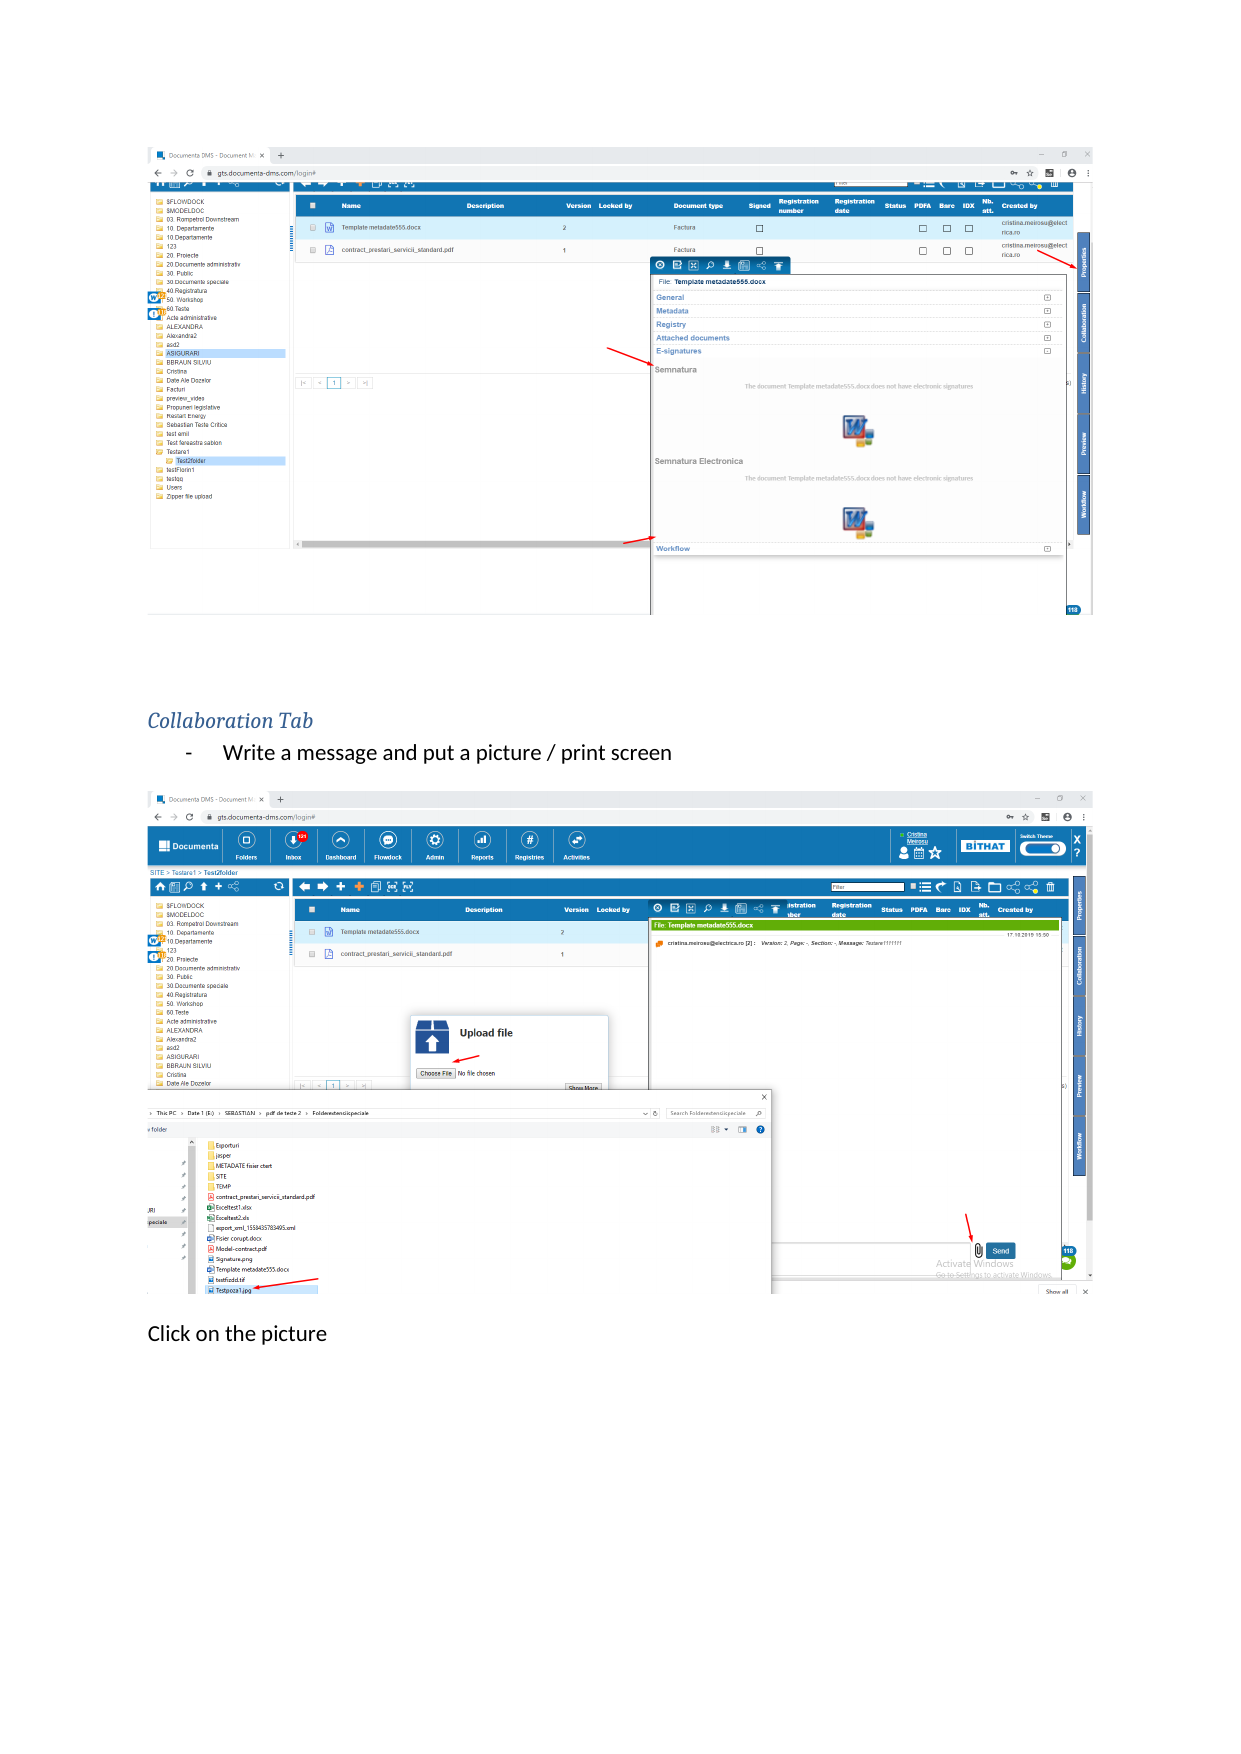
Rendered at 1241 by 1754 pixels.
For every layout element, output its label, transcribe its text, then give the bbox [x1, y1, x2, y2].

picture [147, 147, 1093, 615]
text Click on the picture [148, 1319, 1093, 1347]
subtitle Collaboration Tab [148, 708, 1093, 734]
list Write a message and put a picture / print screen [185, 738, 1093, 766]
picture [147, 791, 1093, 1294]
